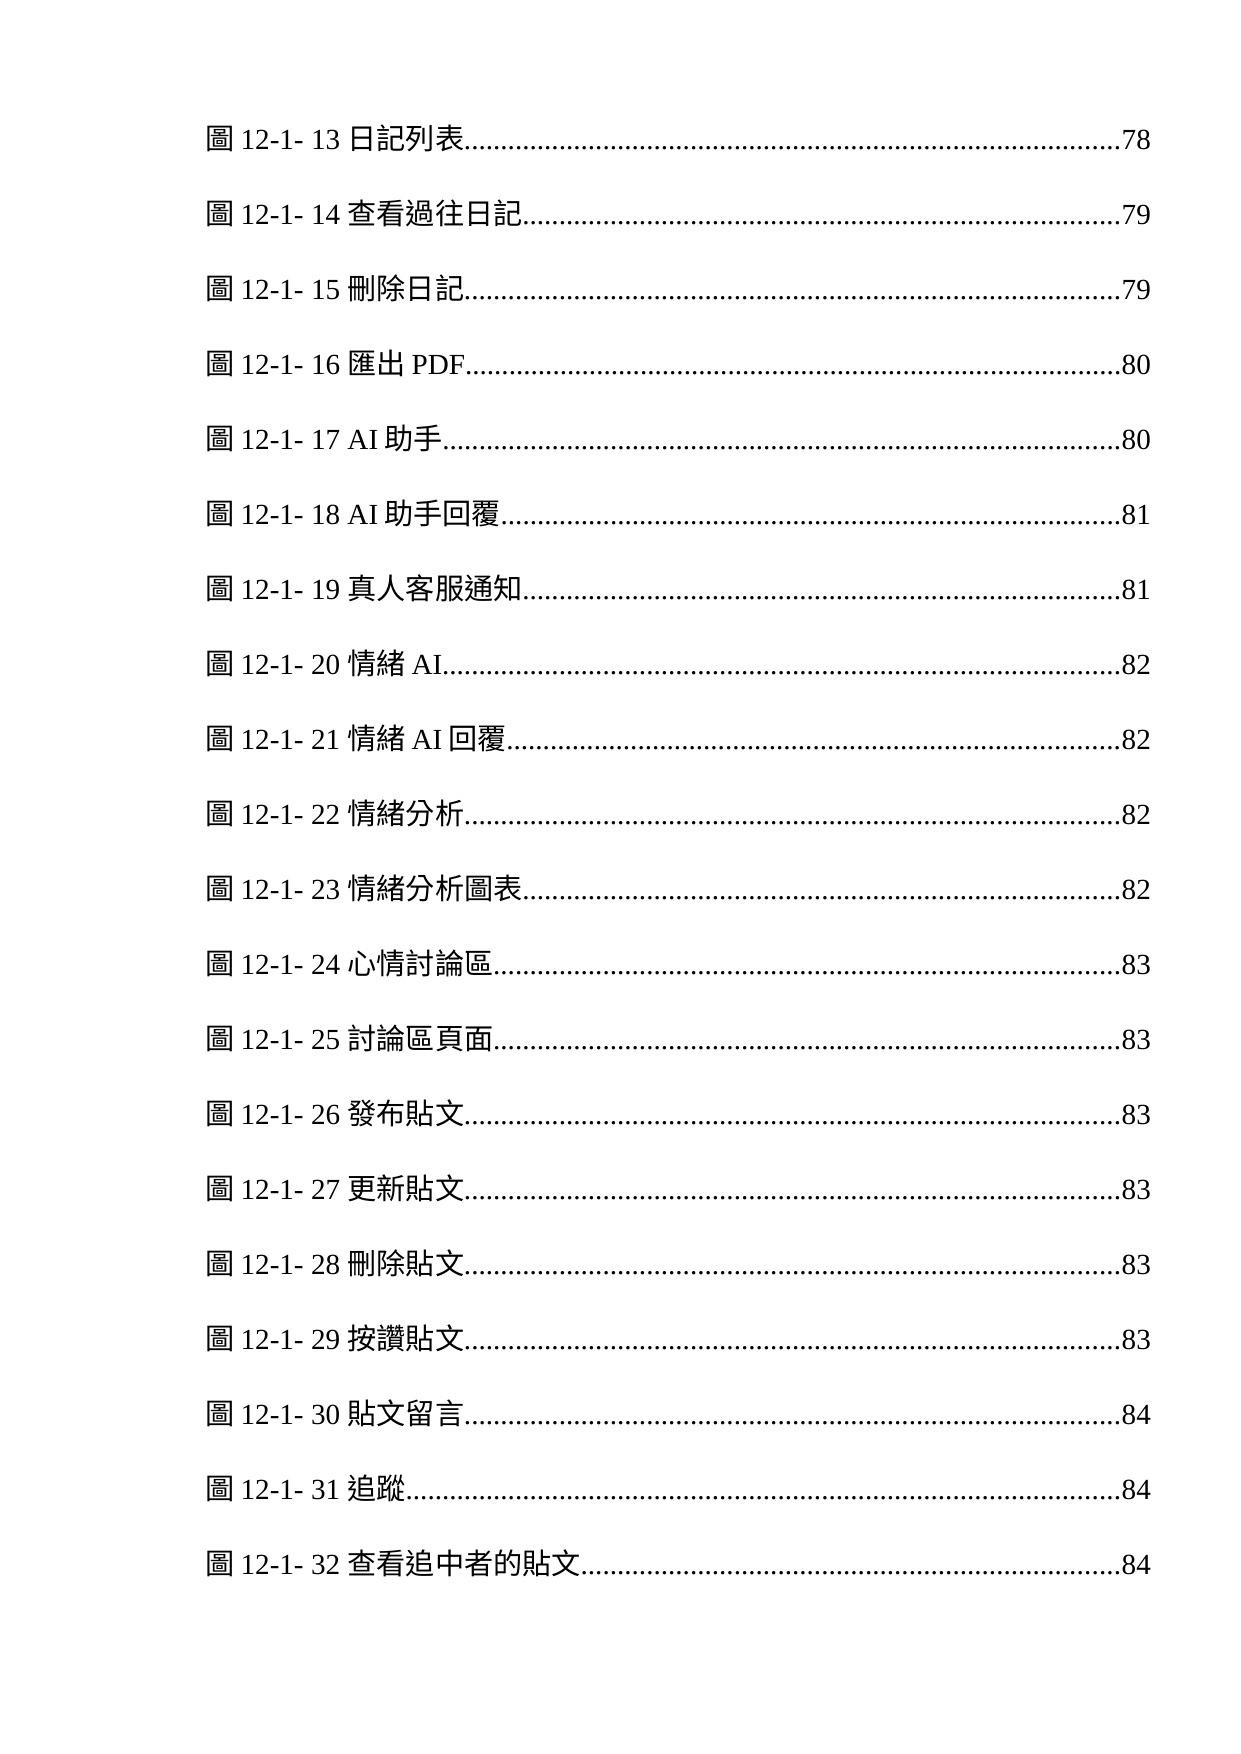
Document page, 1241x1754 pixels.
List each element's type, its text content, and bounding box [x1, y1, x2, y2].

text 圖12-1- 26 發布貼文 83 [205, 1074, 1152, 1149]
text 圖12-1- 13 日記列表 78 [205, 99, 1152, 174]
text 圖12-1- 15 刪除日記 79 [205, 249, 1152, 324]
text 圖12-1- 19 真人客服通知 81 [205, 549, 1152, 624]
text 圖12-1- 22 情緒分析 82 [205, 774, 1152, 849]
text 圖12-1- 17 AI助手 80 [205, 399, 1152, 474]
text 圖12-1- 25 討論區頁面 83 [205, 999, 1152, 1074]
text 圖12-1- 23 情緒分析圖表 82 [205, 849, 1152, 924]
text 圖12-1- 30 貼文留言 84 [205, 1374, 1152, 1449]
text 圖12-1- 29 按讚貼文 83 [205, 1299, 1152, 1374]
text 圖12-1- 27 更新貼文 83 [205, 1149, 1152, 1224]
text 圖12-1- 32 查看追中者的貼文 84 [205, 1524, 1152, 1599]
text 圖12-1- 24 心情討論區 83 [205, 924, 1152, 999]
text 圖12-1- 18 AI助手回覆 81 [205, 474, 1152, 549]
text 圖12-1- 21 情緒AI回覆 82 [205, 699, 1152, 774]
text 圖12-1- 31 追蹤 84 [205, 1449, 1152, 1524]
text 圖12-1- 16 匯出PDF 80 [205, 324, 1152, 399]
text 圖12-1- 28 刪除貼文 83 [205, 1224, 1152, 1299]
text 圖12-1- 20 情緒AI 82 [205, 624, 1152, 699]
text 圖12-1- 14 查看過往日記 79 [205, 174, 1152, 249]
